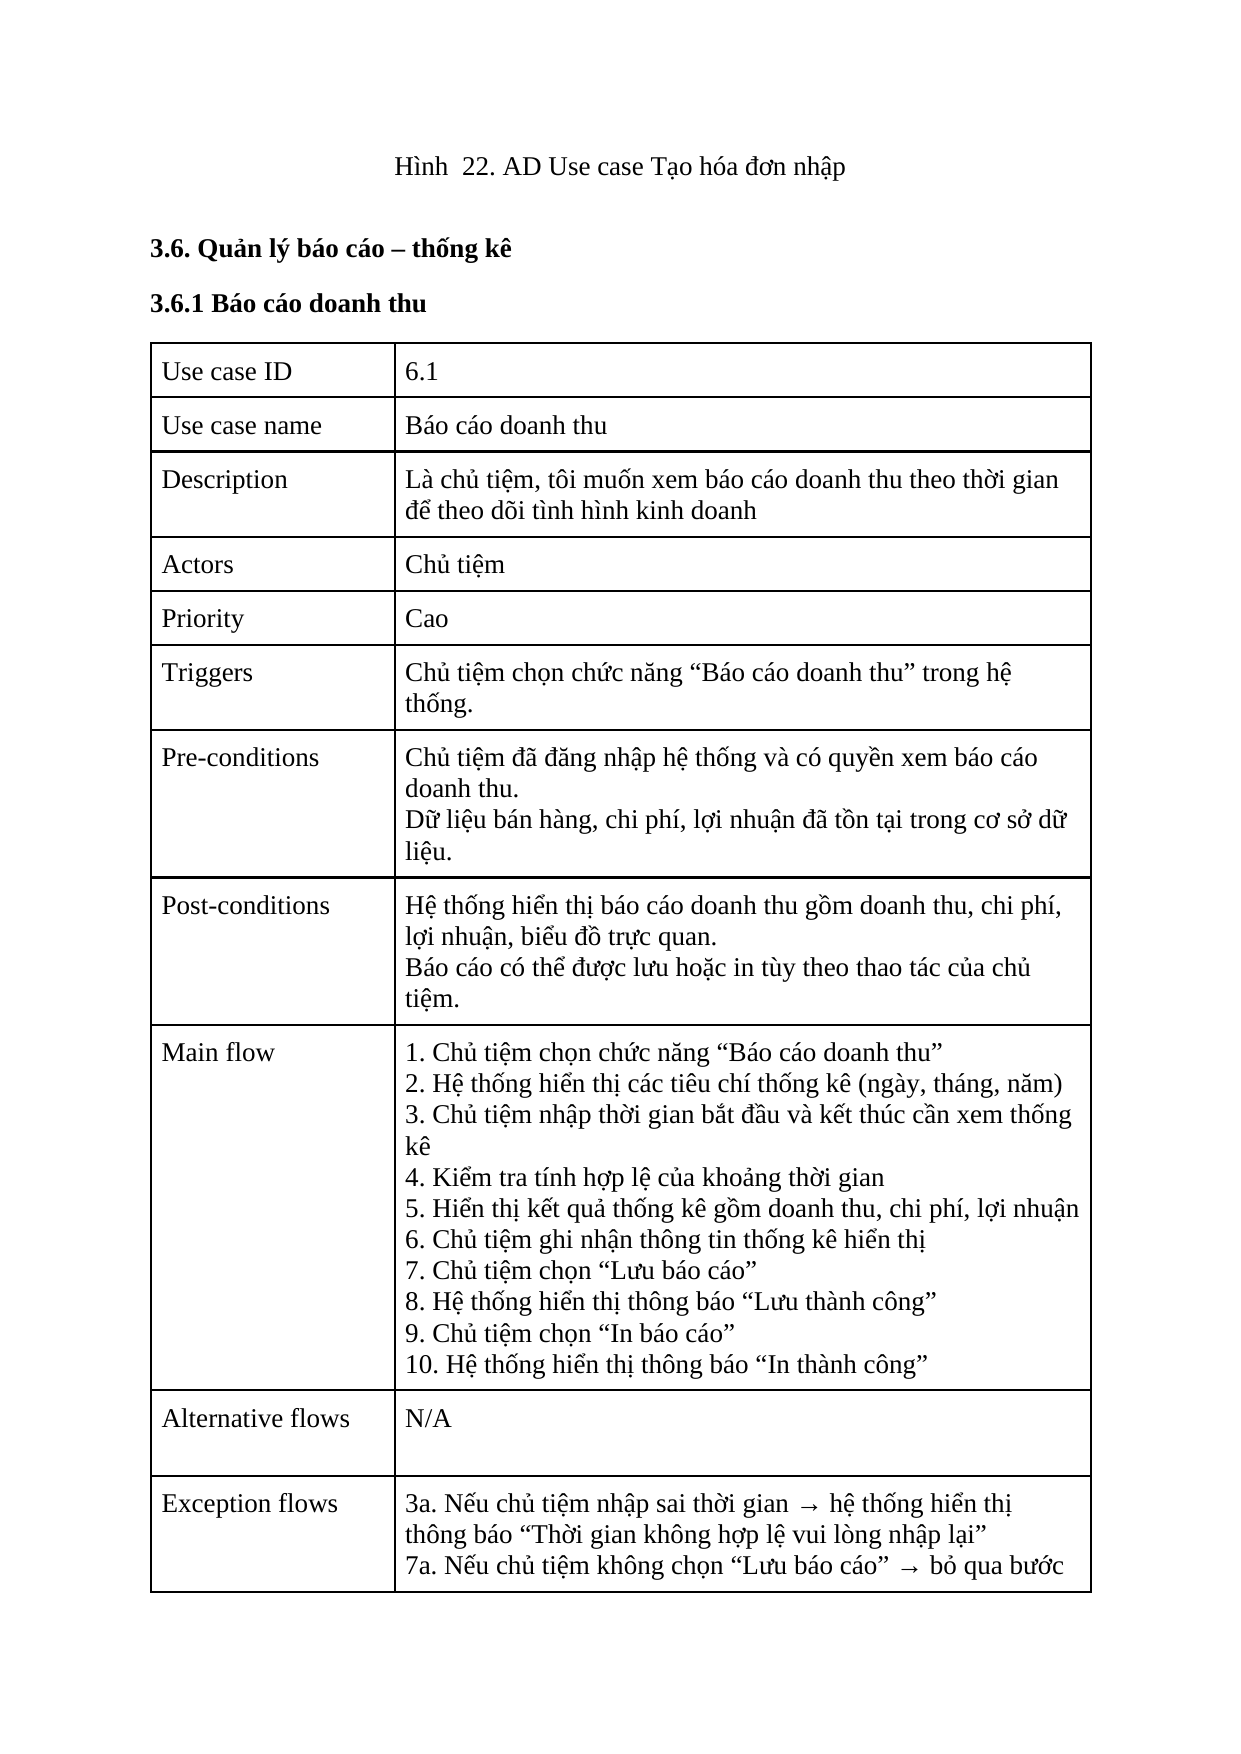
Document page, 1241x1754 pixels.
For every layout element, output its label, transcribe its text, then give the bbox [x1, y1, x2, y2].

table_cell Priority [152, 592, 394, 644]
table_header Use case ID [152, 344, 394, 396]
text 3.6.1 Báo cáo doanh thu [150, 287, 1090, 318]
table_cell Post-conditions [152, 879, 394, 1024]
table_cell Use case name [152, 398, 394, 450]
table_cell Pre-conditions [152, 731, 394, 876]
table_cell Chủ tiệm đã đăng nhập hệ thống và có quyền xem báo cáo doanh thu. Dữ liệu bán hàng, chi phí, lợi nhuận đã tồn tại trong cơ sở dữ liệu. [396, 731, 1090, 876]
table_header 6.1 [396, 344, 1090, 396]
table_cell Exception flows [152, 1477, 394, 1591]
table_cell Actors [152, 538, 394, 589]
table_cell N/A [396, 1391, 1090, 1474]
text 3.6. Quản lý báo cáo – thống kê [150, 232, 1090, 263]
table_cell Hệ thống hiển thị báo cáo doanh thu gồm doanh thu, chi phí, lợi nhuận, biểu đồ trực quan. Báo cáo có thể được lưu hoặc in tùy theo thao tác của chủ tiệm. [396, 879, 1090, 1024]
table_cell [396, 1477, 1090, 1591]
table_cell Là chủ tiệm, tôi muốn xem báo cáo doanh thu theo thời gian để theo dõi tình hình kinh doanh [396, 453, 1090, 536]
table_cell Triggers [152, 646, 394, 729]
table_cell Chủ tiệm chọn chức năng “Báo cáo doanh thu” trong hệ thống. [396, 646, 1090, 729]
table_cell 1. Chủ tiệm chọn chức năng “Báo cáo doanh thu” 2. Hệ thống hiển thị các tiêu chí thống kê (ngày, tháng, năm) 3. Chủ tiệm nhập thời gian bắt đầu và kết thúc cần xem thống kê 4. Kiểm tra tính hợp lệ của khoảng thời gian 5. Hiển thị kết quả thống kê gồm doanh thu, chi phí, lợi nhuận 6. Chủ tiệm ghi nhận thông tin thống kê hiển thị 7. Chủ tiệm chọn “Lưu báo cáo” 8. Hệ thống hiển thị thông báo “Lưu thành công” 9. Chủ tiệm chọn “In báo cáo” 10. Hệ thống hiển thị thông báo “In thành công” [396, 1026, 1090, 1389]
table_cell Cao [396, 592, 1090, 644]
table_cell Alternative flows [152, 1391, 394, 1474]
table_cell Chủ tiệm [396, 538, 1090, 589]
table_cell Description [152, 453, 394, 536]
table_cell Main flow [152, 1026, 394, 1389]
table_cell Báo cáo doanh thu [396, 398, 1090, 450]
text Hình 22. AD Use case Tạo hóa đơn nhập [150, 150, 1090, 181]
